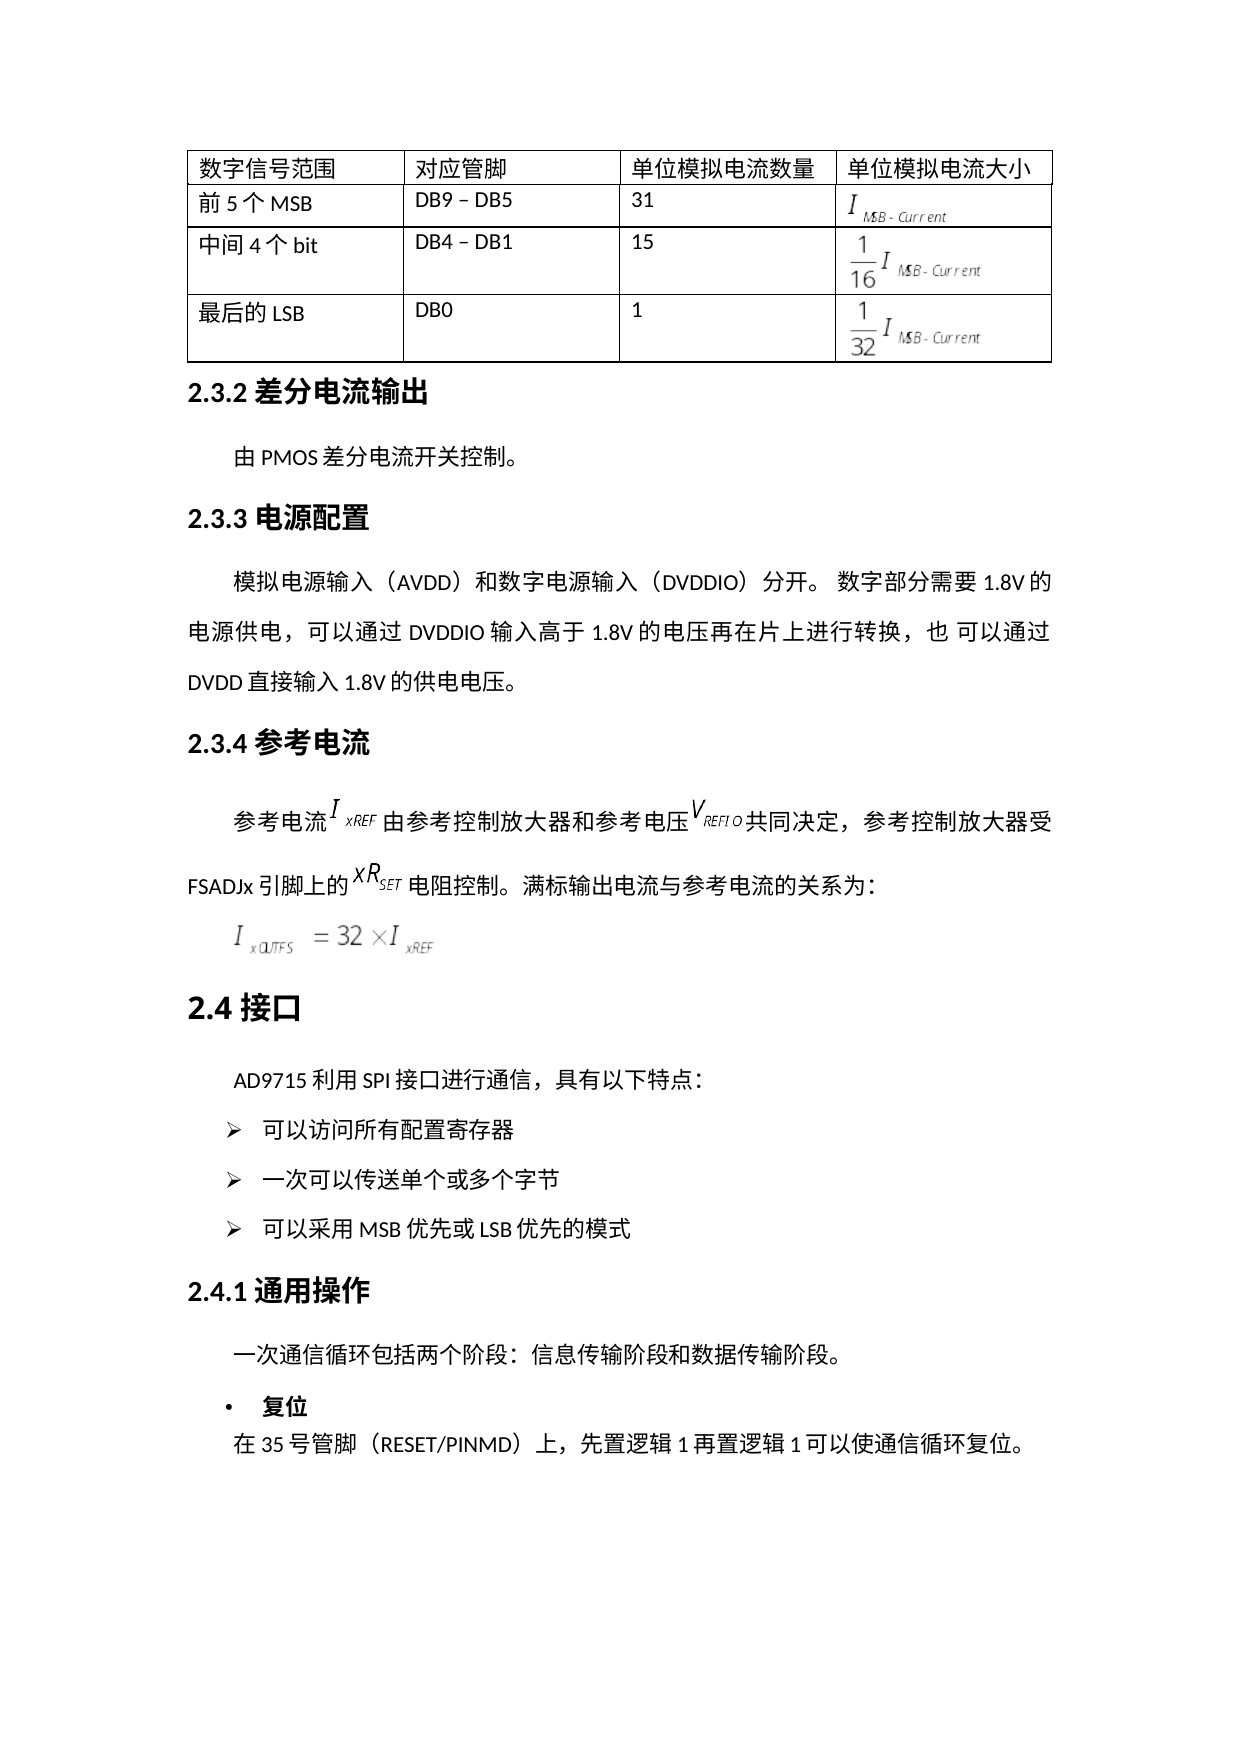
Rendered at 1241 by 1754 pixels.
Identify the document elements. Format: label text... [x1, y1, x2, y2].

table_header 单位模拟电流大小 [837, 151, 1052, 184]
subtitle 2.4.1 通用操作 [187, 1267, 1053, 1309]
list 可以访问所有配置寄存器 [225, 1112, 1053, 1145]
text 模拟电源输入（AVDD）和数字电源输入（DVDDIO）分开。 数字部分需要1.8V的电源供电，可以通过DVDDIO输入高于1.8V的电压再在片上进行转换，也 可以通过DVDD直接输入1.8V的供电电压。 [187, 564, 1053, 697]
table_cell 中间4个bit [188, 228, 403, 294]
table_cell 1 [620, 295, 835, 361]
table_cell 31 [620, 185, 835, 226]
table_cell 15 [620, 228, 835, 294]
subtitle 2.3.2 差分电流输出 [187, 369, 1053, 411]
table_cell DB0 [404, 295, 619, 361]
text AD9715利用SPI接口进行通信，具有以下特点： [187, 1062, 1053, 1095]
table_cell DB4 – DB1 [404, 228, 619, 294]
text 参考电流由参考控制放大器和参考电压共同决定，参考控制放大器受FSADJx引脚上的电阻控制。满标输出电流与参考电流的关系为： [187, 789, 1053, 901]
subtitle 复位 [225, 1389, 1053, 1422]
table_header 单位模拟电流数量 [621, 151, 836, 184]
table_header 数字信号范围 [188, 151, 404, 184]
subtitle 2.3.3 电源配置 [187, 494, 1053, 537]
table_cell [836, 228, 1051, 294]
text 一次通信循环包括两个阶段：信息传输阶段和数据传输阶段。 [187, 1337, 1053, 1370]
text 在35号管脚（RESET/PINMD）上，先置逻辑1再置逻辑1可以使通信循环复位。 [187, 1426, 1053, 1459]
table_header 对应管脚 [405, 151, 620, 184]
subtitle 2.3.4 参考电流 [187, 720, 1053, 762]
table_cell DB9 – DB5 [404, 185, 619, 226]
table_cell [836, 185, 1051, 226]
list 一次可以传送单个或多个字节 [225, 1161, 1053, 1195]
table_cell [836, 295, 1051, 361]
table_cell 最后的LSB [188, 295, 403, 361]
subtitle 2.4 接口 [187, 983, 1053, 1029]
table_cell 前5个MSB [188, 185, 403, 226]
list 可以采用MSB优先或LSB优先的模式 [225, 1211, 1053, 1244]
text 由PMOS差分电流开关控制。 [187, 438, 1053, 472]
